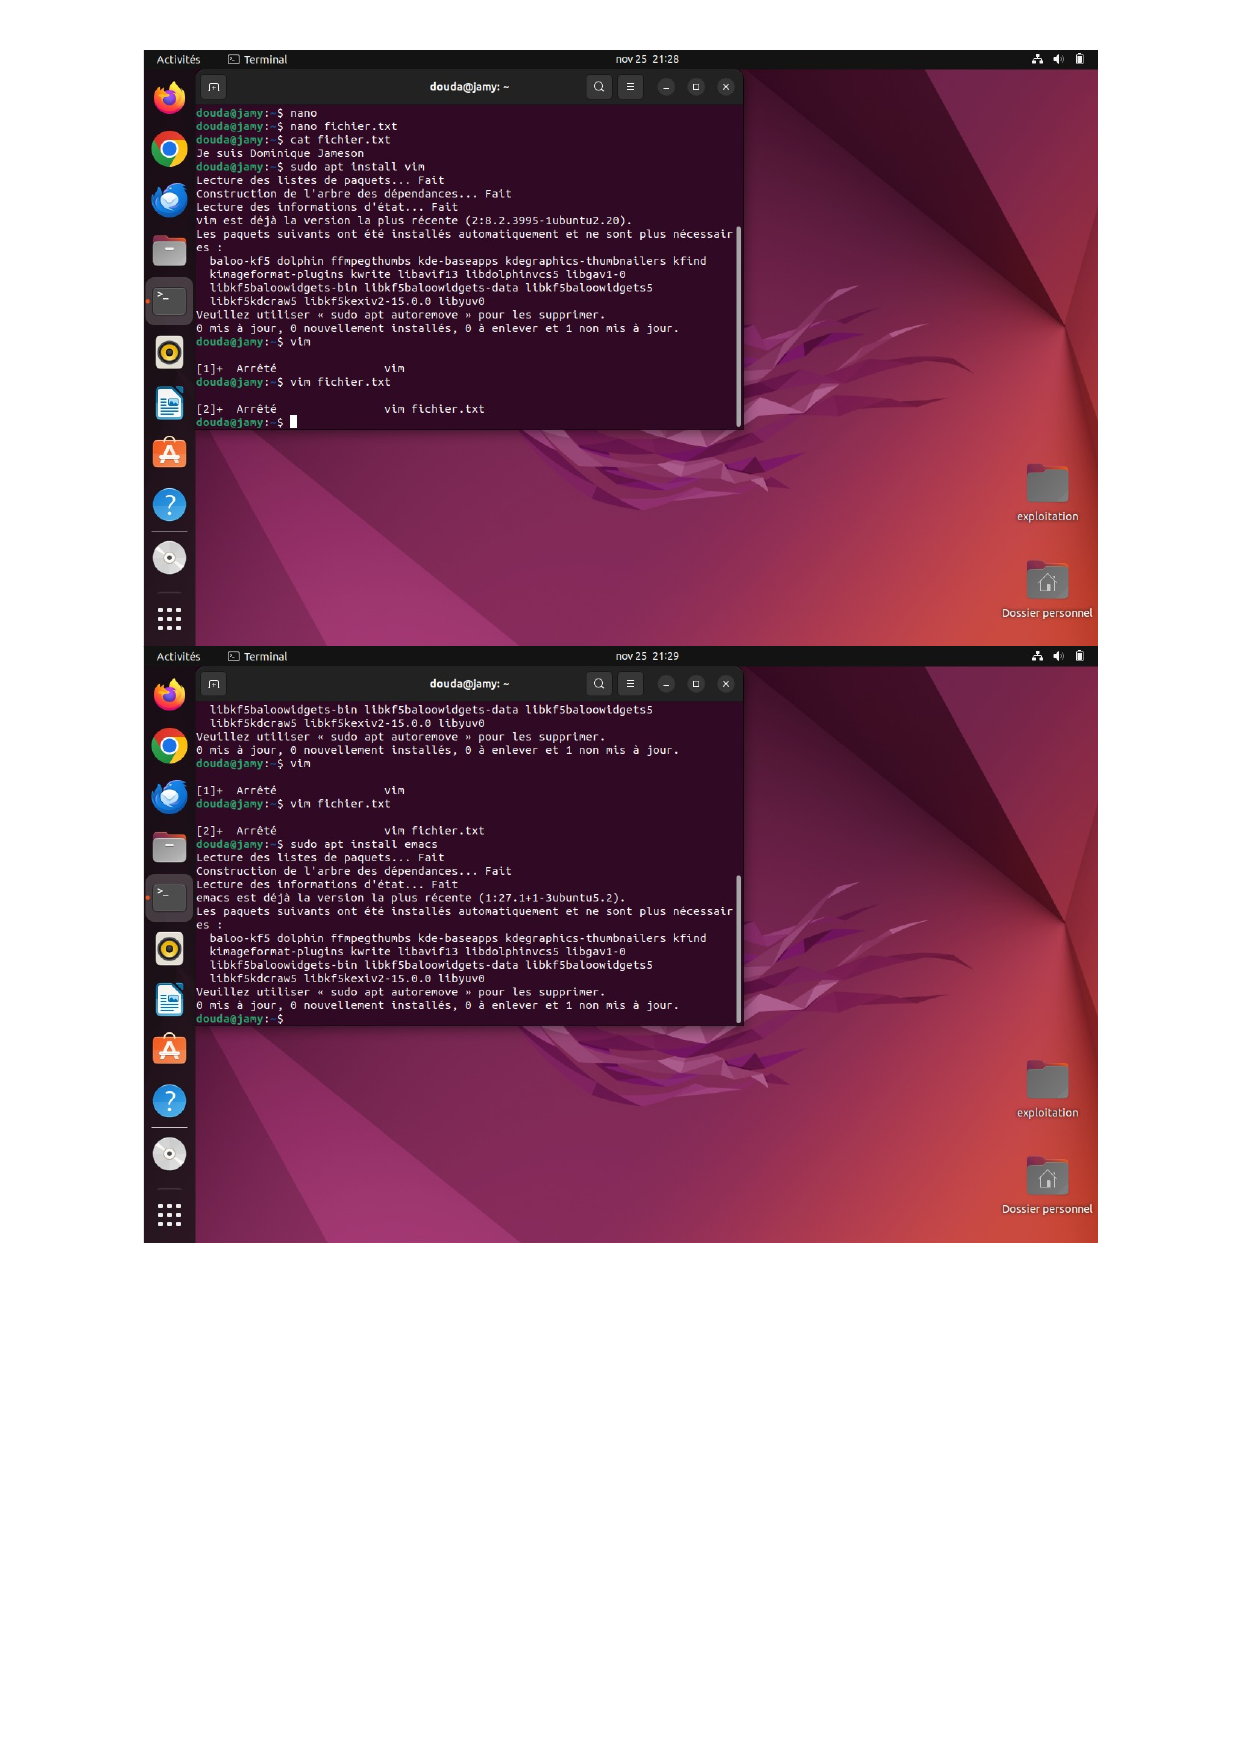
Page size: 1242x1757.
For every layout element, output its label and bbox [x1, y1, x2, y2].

picture [143, 50, 1098, 1243]
